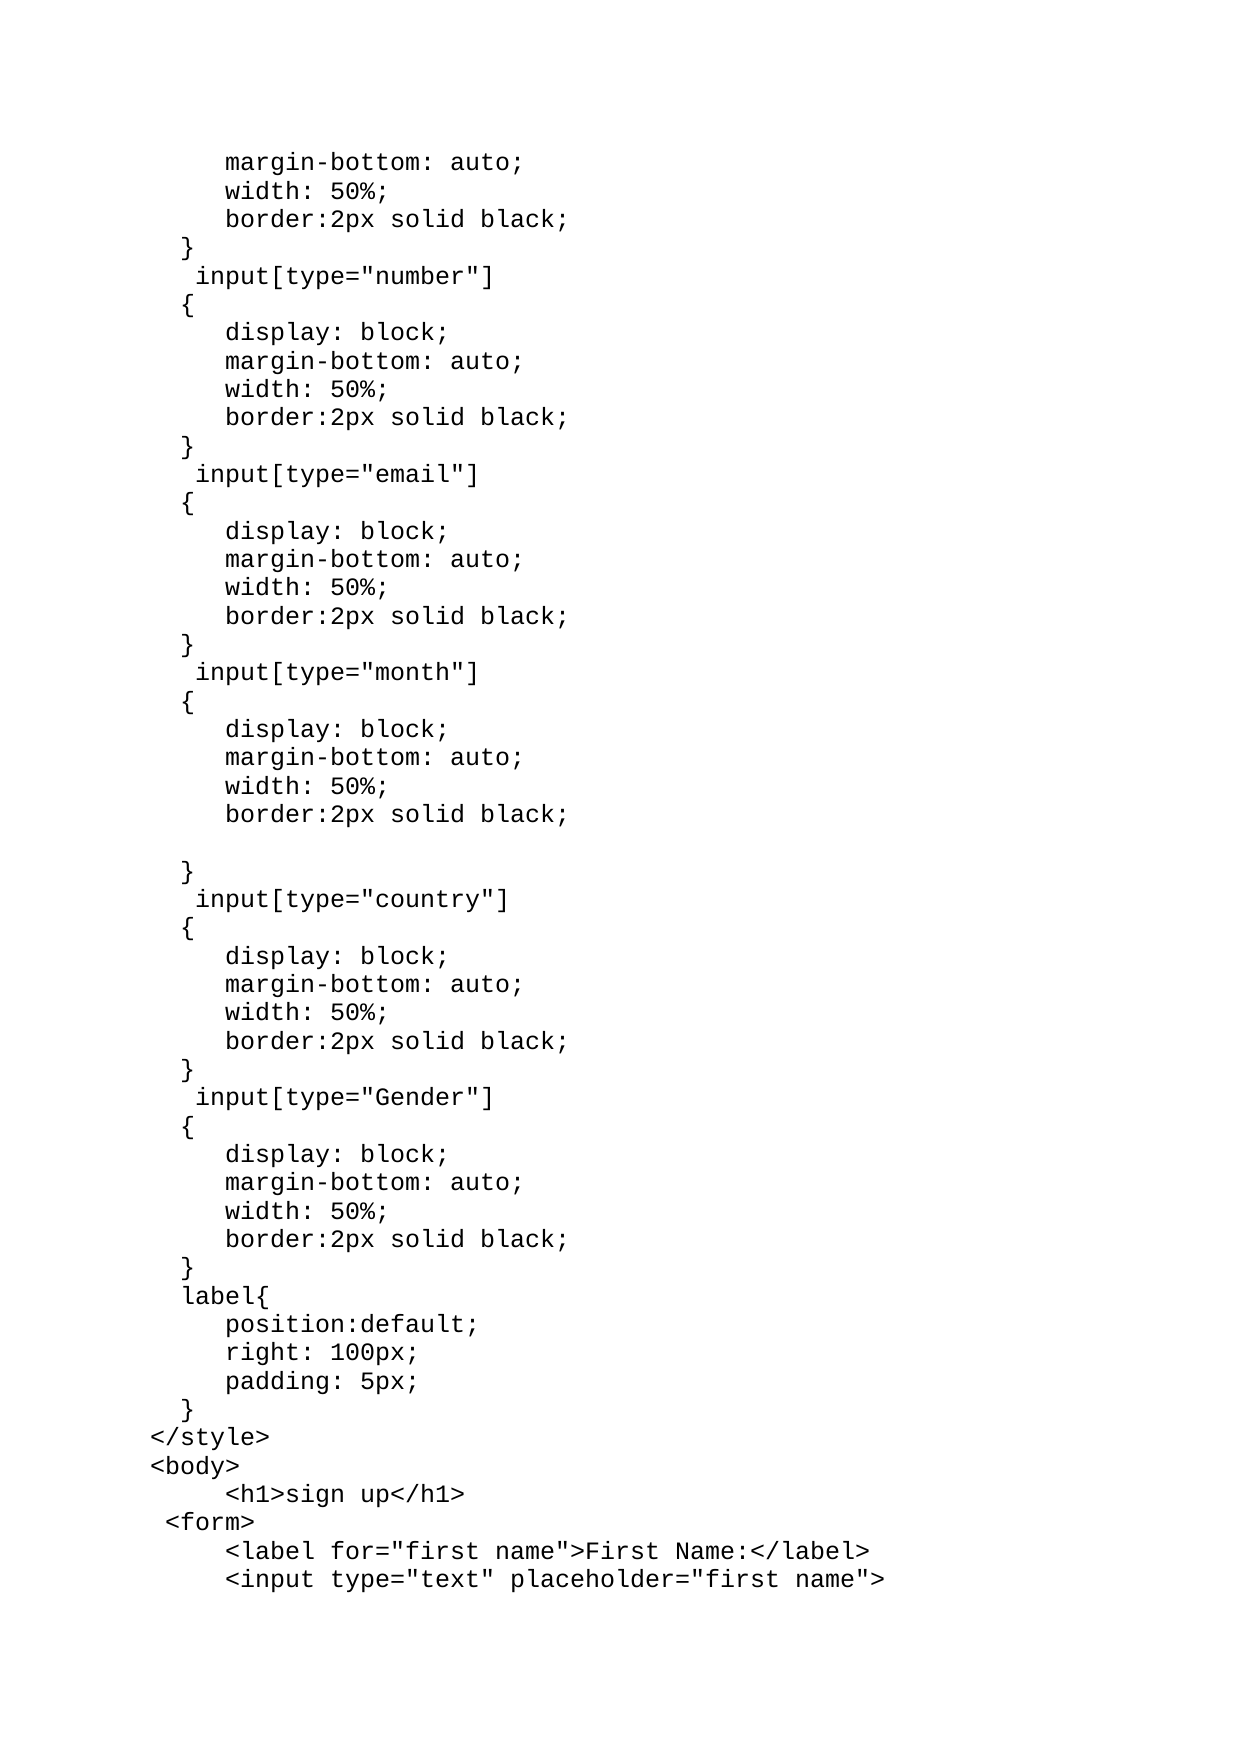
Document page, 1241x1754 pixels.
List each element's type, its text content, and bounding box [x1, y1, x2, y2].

text width: 50%; [150, 377, 1090, 405]
text <input type="text" placeholder="first name"> [150, 1567, 1090, 1595]
text input[type="country"] [150, 887, 1090, 915]
text input[type="number"] [150, 263, 1090, 292]
text } [150, 1255, 1090, 1283]
text border:2px solid black; [150, 1028, 1090, 1057]
text display: block; [150, 1142, 1090, 1170]
text } [150, 858, 1090, 887]
text border:2px solid black; [150, 603, 1090, 632]
text display: block; [150, 320, 1090, 348]
text width: 50%; [150, 575, 1090, 603]
text width: 50%; [150, 773, 1090, 802]
text <label for="first name">First Name:</label> [150, 1538, 1090, 1567]
text display: block; [150, 518, 1090, 547]
text } [150, 235, 1090, 263]
text margin-bottom: auto; [150, 972, 1090, 1000]
text } [150, 632, 1090, 660]
text label{ [150, 1283, 1090, 1312]
text { [150, 688, 1090, 717]
text { [150, 490, 1090, 518]
text margin-bottom: auto; [150, 348, 1090, 377]
text position:default; [150, 1312, 1090, 1340]
text width: 50%; [150, 1198, 1090, 1227]
text input[type="month"] [150, 660, 1090, 688]
text } [150, 1057, 1090, 1085]
text display: block; [150, 943, 1090, 972]
text width: 50%; [150, 1000, 1090, 1028]
text input[type="email"] [150, 462, 1090, 490]
text border:2px solid black; [150, 802, 1090, 830]
text </style> [150, 1425, 1090, 1453]
text border:2px solid black; [150, 207, 1090, 235]
text margin-bottom: auto; [150, 1170, 1090, 1198]
text right: 100px; [150, 1340, 1090, 1368]
text border:2px solid black; [150, 1227, 1090, 1255]
text <body> [150, 1453, 1090, 1482]
text width: 50%; [150, 178, 1090, 207]
text margin-bottom: auto; [150, 547, 1090, 575]
text input[type="Gender"] [150, 1085, 1090, 1113]
text { [150, 1113, 1090, 1142]
text { [150, 292, 1090, 320]
text display: block; [150, 717, 1090, 745]
text <form> [150, 1510, 1090, 1538]
text margin-bottom: auto; [150, 150, 1090, 178]
text } [150, 433, 1090, 462]
text padding: 5px; [150, 1368, 1090, 1397]
text <h1>sign up</h1> [150, 1482, 1090, 1510]
text } [150, 1397, 1090, 1425]
text margin-bottom: auto; [150, 745, 1090, 773]
text { [150, 915, 1090, 943]
text border:2px solid black; [150, 405, 1090, 433]
